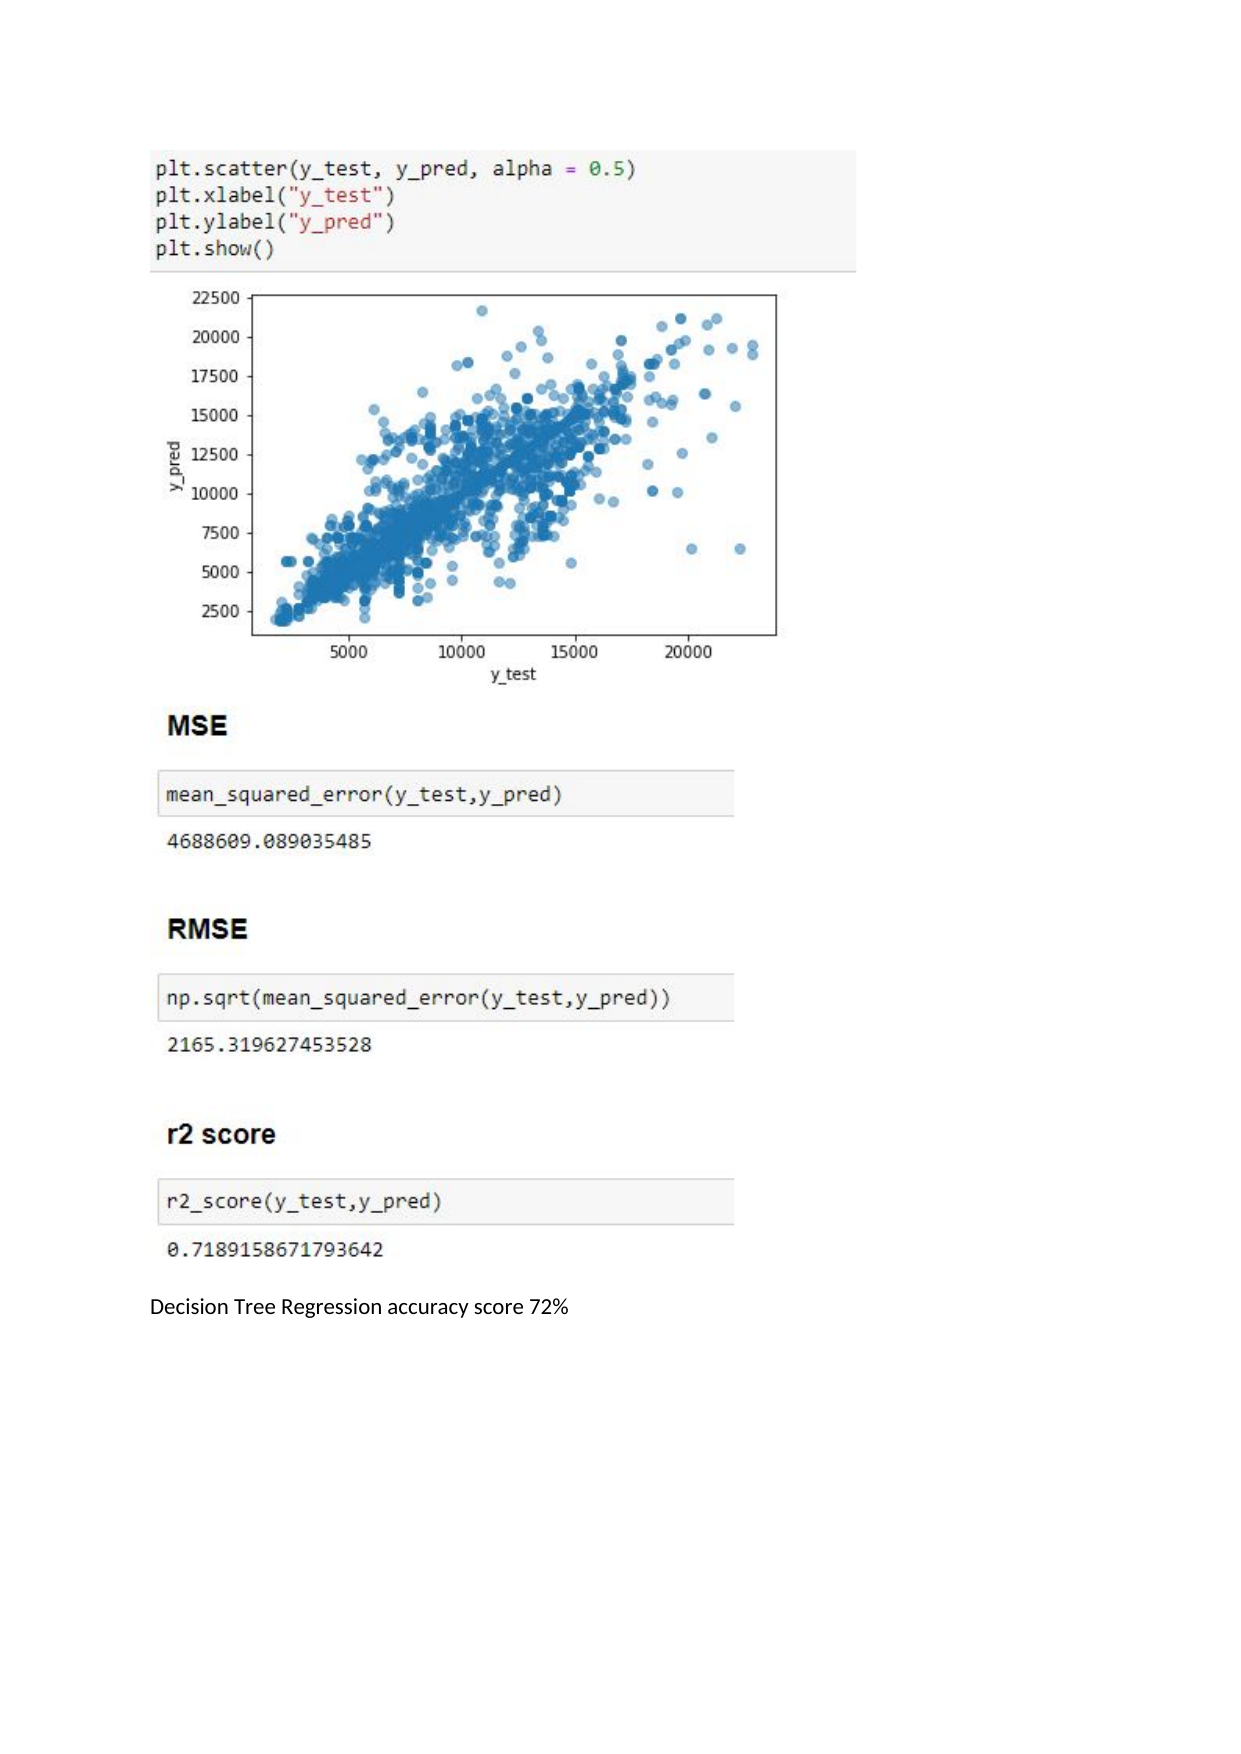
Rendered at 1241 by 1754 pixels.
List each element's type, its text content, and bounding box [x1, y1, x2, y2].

text Decision Tree Regression accuracy score 72% [150, 1292, 1090, 1320]
picture [150, 150, 857, 688]
picture [150, 706, 735, 1274]
